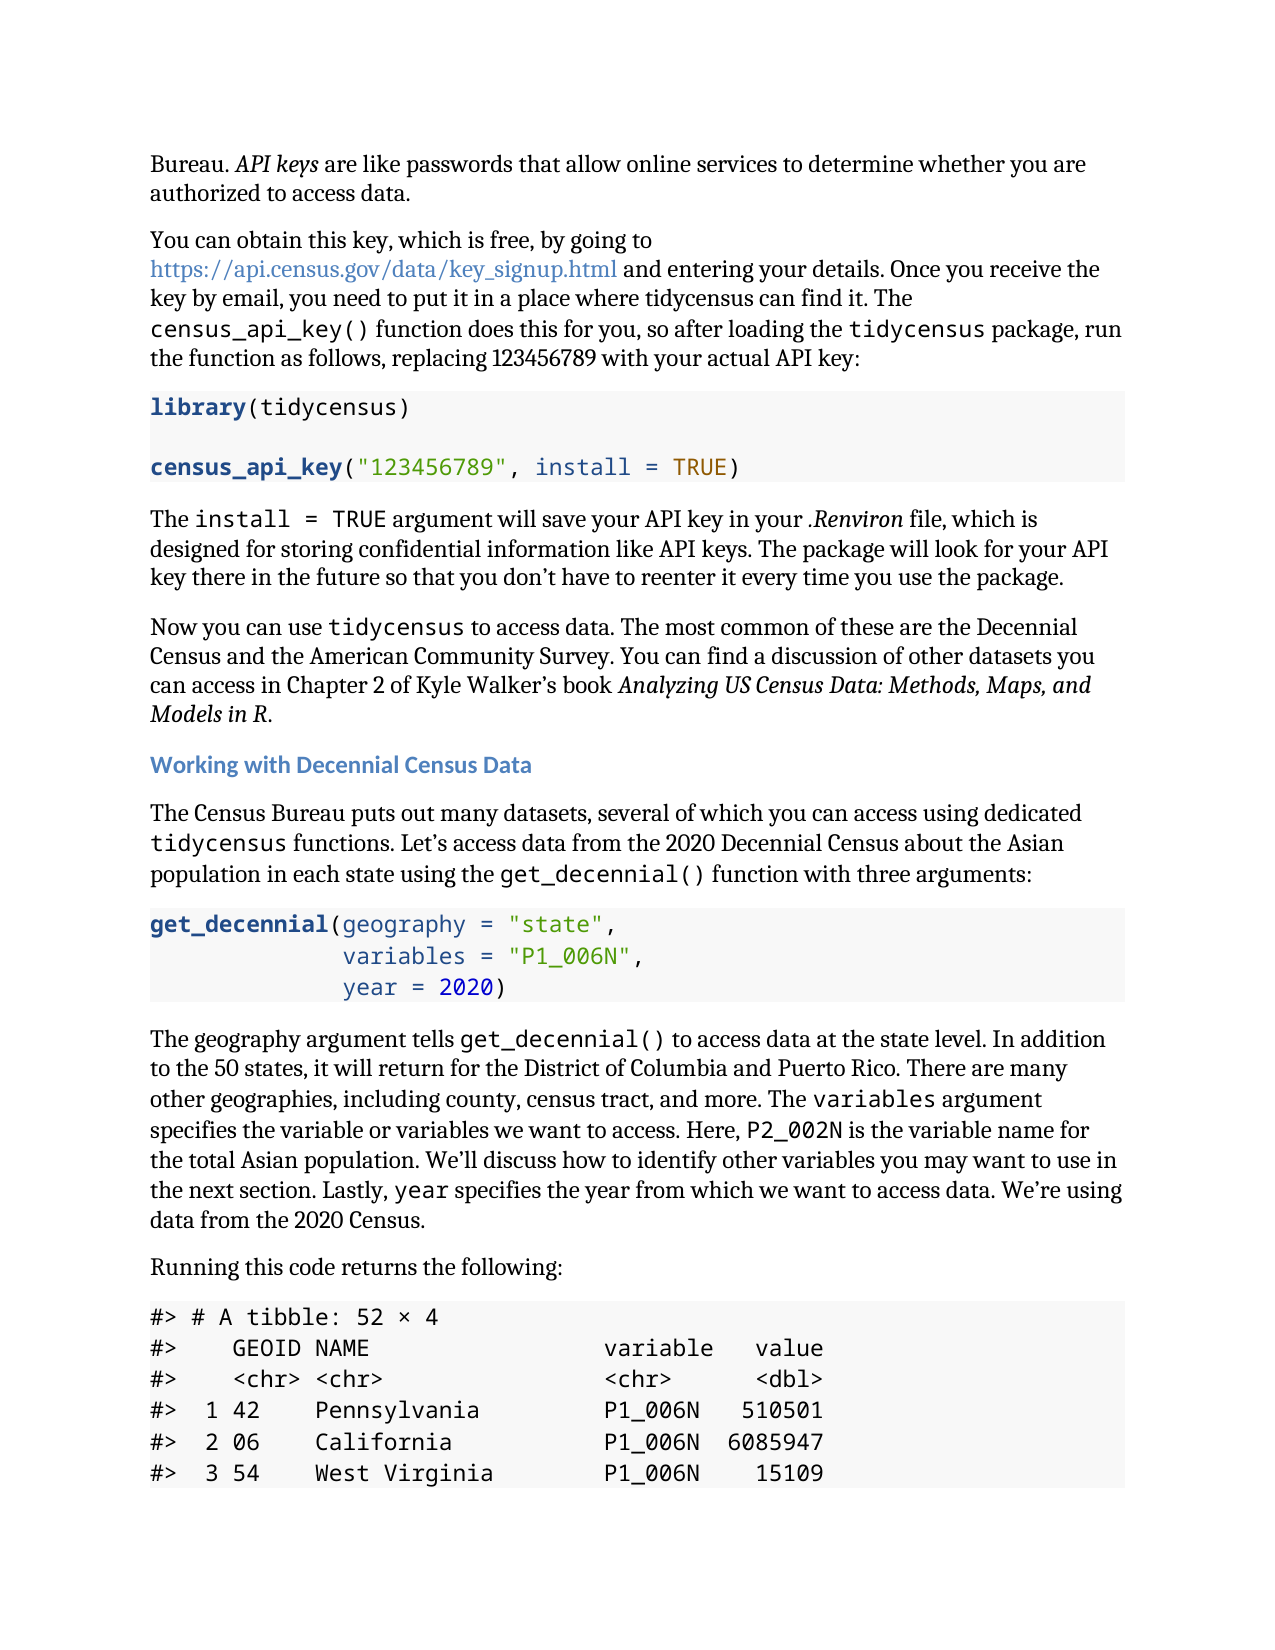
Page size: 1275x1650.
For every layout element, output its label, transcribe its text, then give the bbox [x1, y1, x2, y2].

text Now you can use tidycensus to access data. The most common of these are the Decennial Census and the American Community Survey. You can find a discussion of other datasets you can access in Chapter 2 of Kyle Walker’s book Analyzing US Census Data: Methods, Maps, and Models in R. [150, 611, 1125, 728]
text You can obtain this key, which is free, by going to https://api.census.gov/data/key_signup.html and entering your details. Once you receive the key by email, you need to put it in a place where tidycensus can find it. The census_api_key() function does this for you, so after loading the tidycensus package, run the function as follows, replacing 123456789 with your actual API key: [150, 226, 1125, 372]
text get_decennial(geography = "state", variables = "P1_006N", year = 2020) [150, 908, 1125, 1002]
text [150, 150, 1125, 207]
text library(tidycensus) census_api_key("123456789", install = TRUE) [150, 391, 1125, 482]
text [150, 1301, 1125, 1488]
text The geography argument tells get_decennial() to access data at the state level. In addition to the 50 states, it will return for the District of Columbia and Puerto Rico. There are many other geographies, including county, census tract, and more. The variables argument specifies the variable or variables we want to access. Here, P2_002N is the variable name for the total Asian population. We’ll discuss how to identify other variables you may want to use in the next section. Lastly, year specifies the year from which we want to access data. We’re using data from the 2020 Census. [150, 1023, 1125, 1234]
text The install = TRUE argument will save your API key in your .Renviron file, which is designed for storing confidential information like API keys. The package will look for your API key there in the future so that you don’t have to reenter it every time you use the package. [150, 503, 1125, 592]
subtitle Working with Decennial Census Data [150, 749, 1125, 780]
text The Census Bureau puts out many datasets, several of which you can access using dedicated tidycensus functions. Let’s access data from the 2020 Decennial Census about the Asian population in each state using the get_decennial() function with three arguments: [150, 798, 1125, 890]
text Running this code returns the following: [150, 1253, 1125, 1282]
